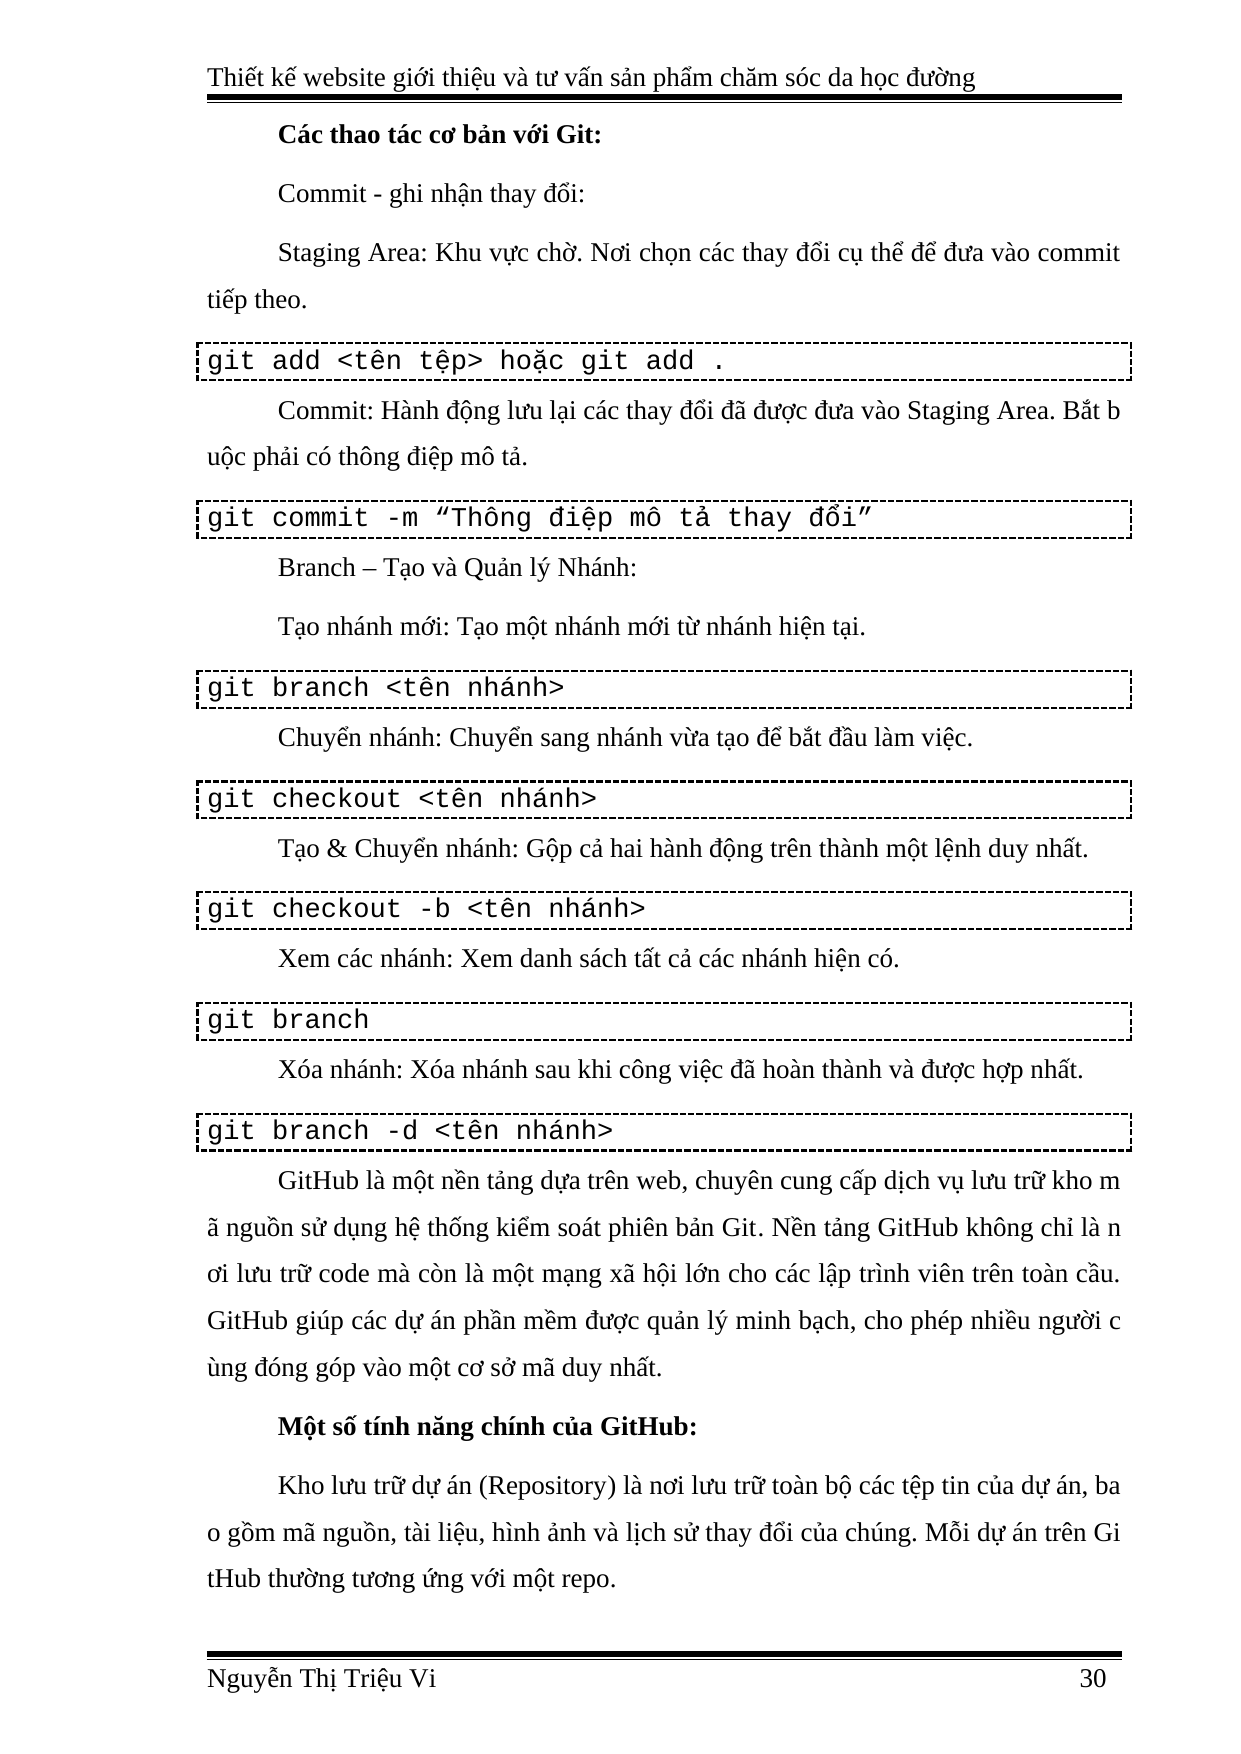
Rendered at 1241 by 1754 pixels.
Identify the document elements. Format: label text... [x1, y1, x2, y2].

text Kho lưu trữ dự án (Repository) là nơi lưu trữ toàn bộ các tệp tin của dự án, bao gồm mã nguồn, tài liệu, hình ảnh và lịch sử thay đổi của chúng. Mỗi dự án trên GitHub thường tương ứng với một repo. [207, 1469, 1122, 1593]
text GitHub là một nền tảng dựa trên web, chuyên cung cấp dịch vụ lưu trữ kho mã nguồn sử dụng hệ thống kiểm soát phiên bản Git. Nền tảng GitHub không chỉ là nơi lưu trữ code mà còn là một mạng xã hội lớn cho các lập trình viên trên toàn cầu. GitHub giúp các dự án phần mềm được quản lý minh bạch, cho phép nhiều người cùng đóng góp vào một cơ sở mã duy nhất. [207, 1164, 1122, 1382]
text git checkout -b <tên nhánh> [196, 891, 1132, 930]
text git add <tên tệp> hoặc git add . [196, 342, 1132, 381]
text Tạo & Chuyển nhánh: Gộp cả hai hành động trên thành một lệnh duy nhất. [207, 832, 1122, 863]
text Commit - ghi nhận thay đổi: [207, 177, 1122, 208]
text Xóa nhánh: Xóa nhánh sau khi công việc đã hoàn thành và được hợp nhất. [207, 1053, 1122, 1084]
text Staging Area: Khu vực chờ. Nơi chọn các thay đổi cụ thể để đưa vào commit tiếp theo. [207, 236, 1122, 314]
text Một số tính năng chính của GitHub: [207, 1410, 1122, 1441]
text Tạo nhánh mới: Tạo một nhánh mới từ nhánh hiện tại. [207, 610, 1122, 642]
text Chuyển nhánh: Chuyển sang nhánh vừa tạo để bắt đầu làm việc. [207, 721, 1122, 752]
text Branch – Tạo và Quản lý Nhánh: [207, 551, 1122, 582]
text Các thao tác cơ bản với Git: [207, 118, 1122, 149]
text git checkout <tên nhánh> [196, 780, 1132, 819]
text git branch <tên nhánh> [196, 669, 1132, 709]
text git commit -m “Thông điệp mô tả thay đổi” [196, 500, 1132, 539]
text Xem các nhánh: Xem danh sách tất cả các nhánh hiện có. [207, 943, 1122, 974]
text git branch [196, 1002, 1132, 1041]
text Commit: Hành động lưu lại các thay đổi đã được đưa vào Staging Area. Bắt buộc phải có thông điệp mô tả. [207, 394, 1122, 472]
text git branch -d <tên nhánh> [196, 1112, 1132, 1152]
